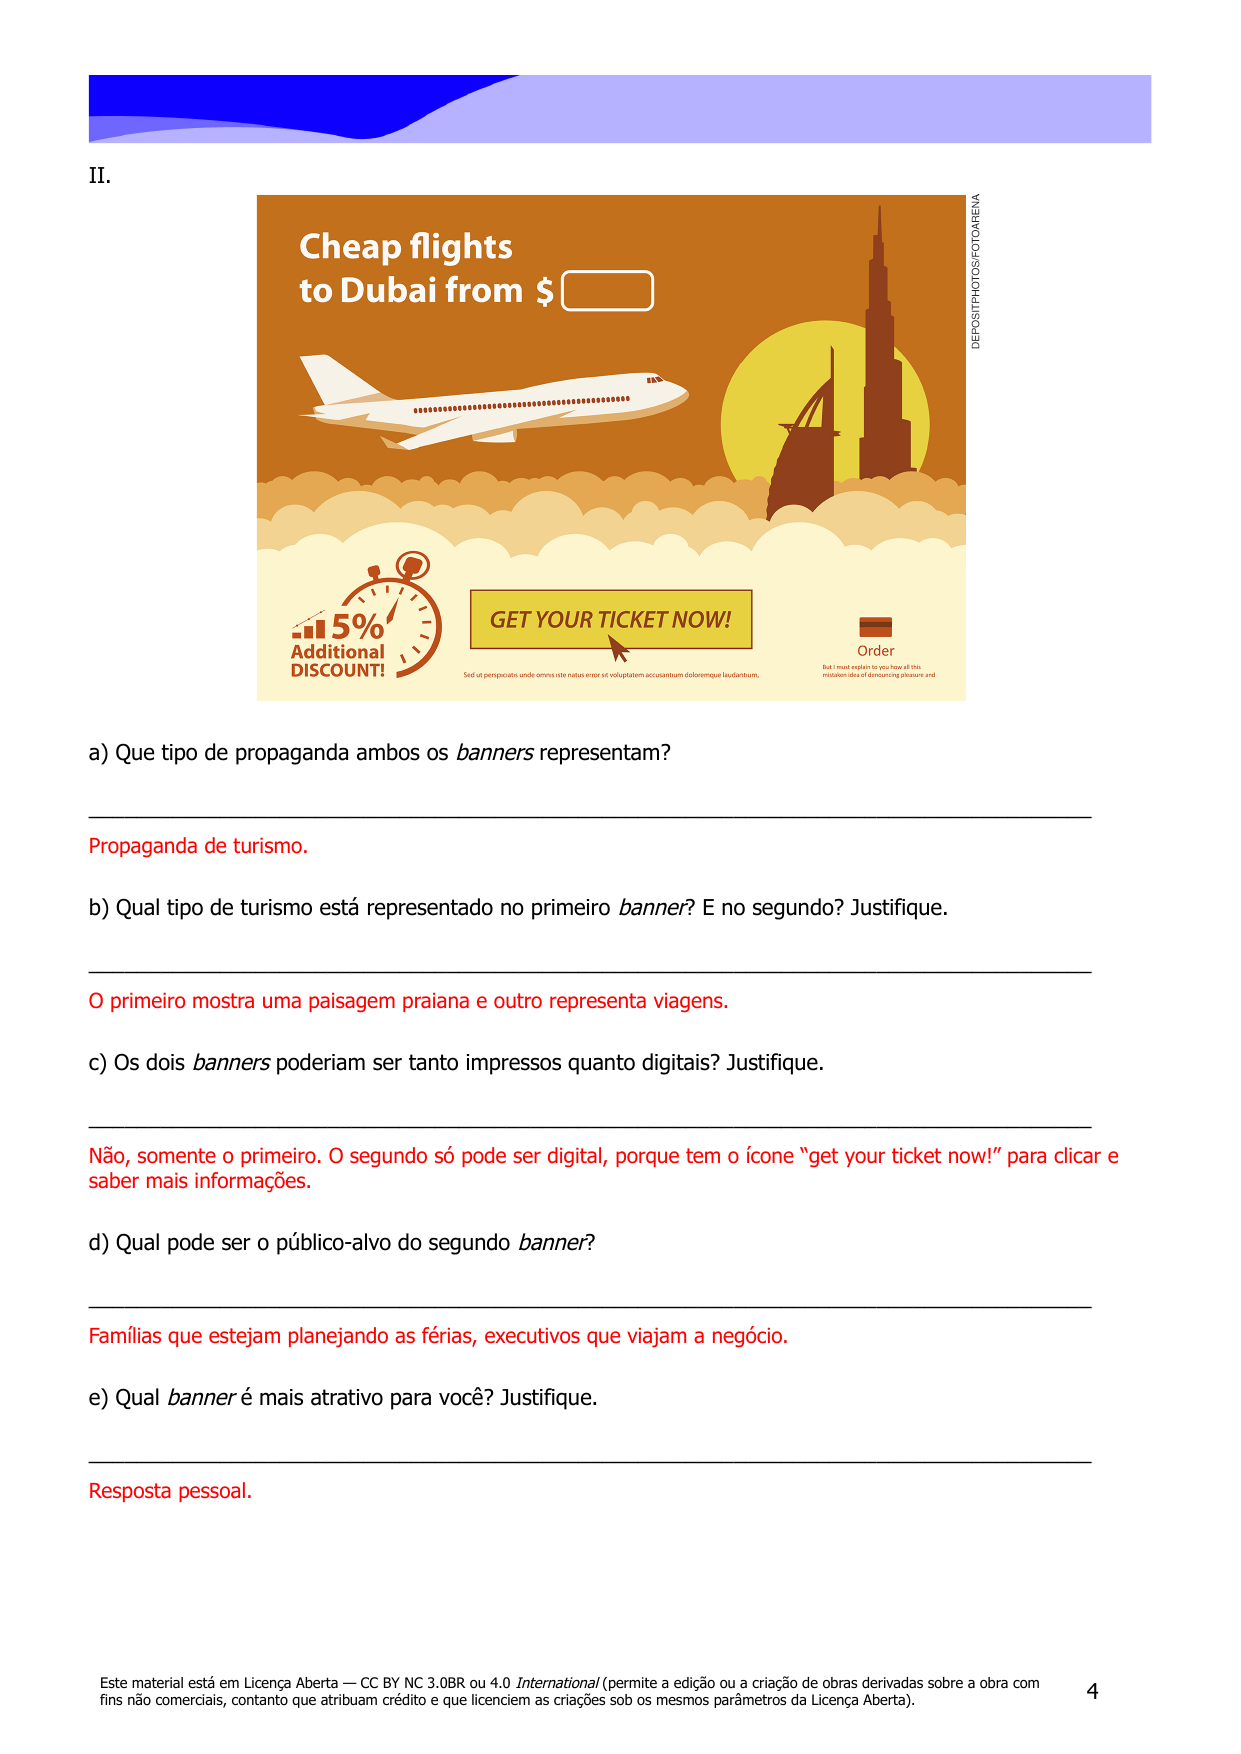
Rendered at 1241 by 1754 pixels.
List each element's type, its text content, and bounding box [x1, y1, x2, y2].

text ____________________________________________________________________________________ [89, 1413, 1152, 1472]
text Propaganda de turismo. [89, 833, 1152, 858]
text ____________________________________________________________________________________ [89, 768, 1152, 827]
text a) Que tipo de propaganda ambos os banners representam? [89, 739, 1152, 765]
picture [256, 194, 984, 701]
text e) Qual banner é mais atrativo para você? Justifique. [89, 1383, 1152, 1410]
text O primeiro mostra uma paisagem praiana e outro representa viagens. [89, 988, 1152, 1013]
text ____________________________________________________________________________________ [89, 923, 1152, 982]
text Famílias que estejam planejando as férias, executivos que viajam a negócio. [89, 1323, 1152, 1348]
text ____________________________________________________________________________________ [89, 1078, 1152, 1137]
picture [88, 75, 1152, 156]
text ____________________________________________________________________________________ [89, 1258, 1152, 1317]
text II. [89, 162, 1152, 188]
text Não, somente o primeiro. O segundo só pode ser digital, porque tem o ícone “get your ticket now!” para clicar e saber mais informações. [89, 1143, 1152, 1193]
text c) Os dois banners poderiam ser tanto impressos quanto digitais? Justifique. [89, 1048, 1152, 1075]
text Resposta pessoal. [89, 1478, 1152, 1503]
text b) Qual tipo de turismo está representado no primeiro banner? E no segundo? Justifique. [89, 894, 1152, 920]
text d) Qual pode ser o público-alvo do segundo banner? [89, 1229, 1152, 1255]
